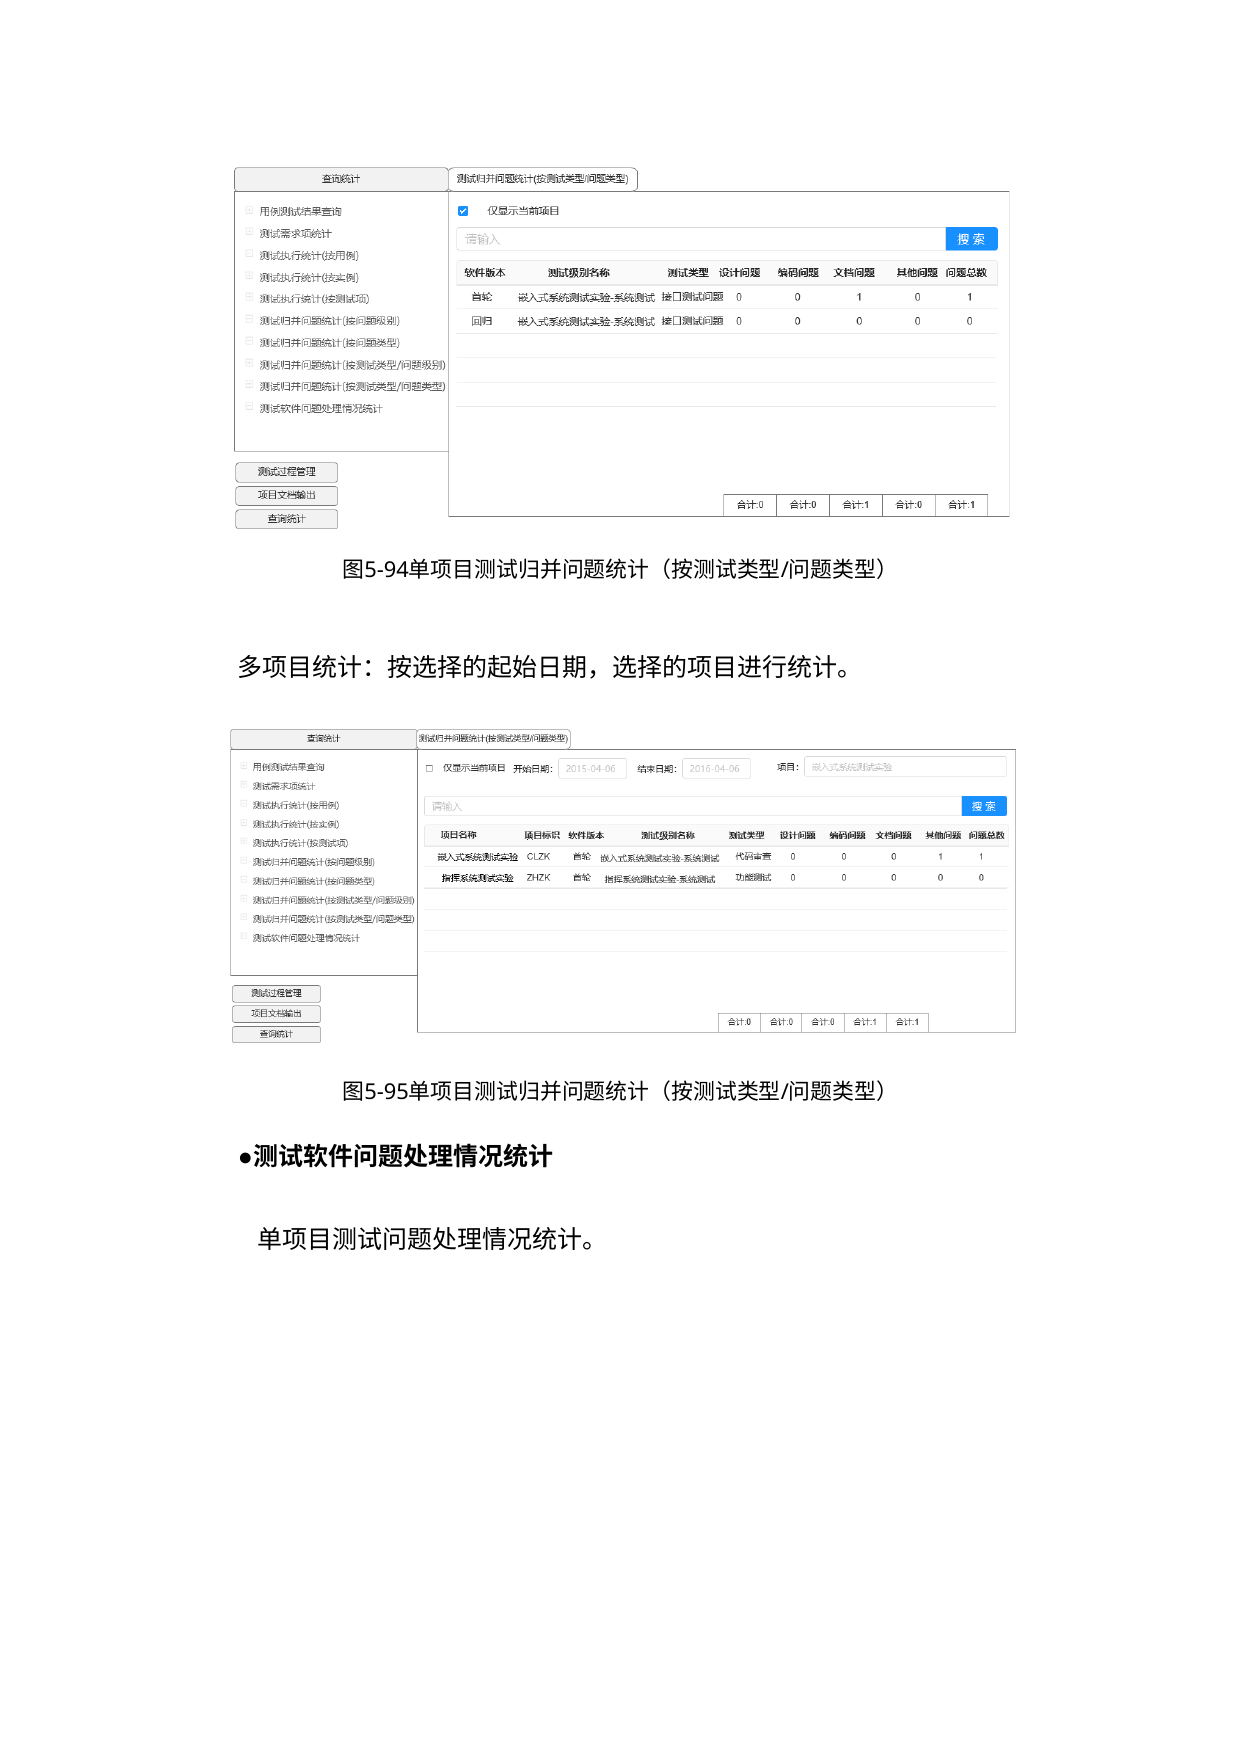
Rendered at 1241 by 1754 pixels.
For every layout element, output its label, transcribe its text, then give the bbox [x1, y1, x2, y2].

text ●测试软件问题处理情况统计 [187, 1122, 1053, 1187]
picture [221, 716, 1019, 1043]
text 单项目测试问题处理情况统计。 [187, 1205, 1053, 1270]
text 多项目统计：按选择的起始日期，选择的项目进行统计。 [187, 633, 1053, 698]
picture [231, 162, 1010, 529]
